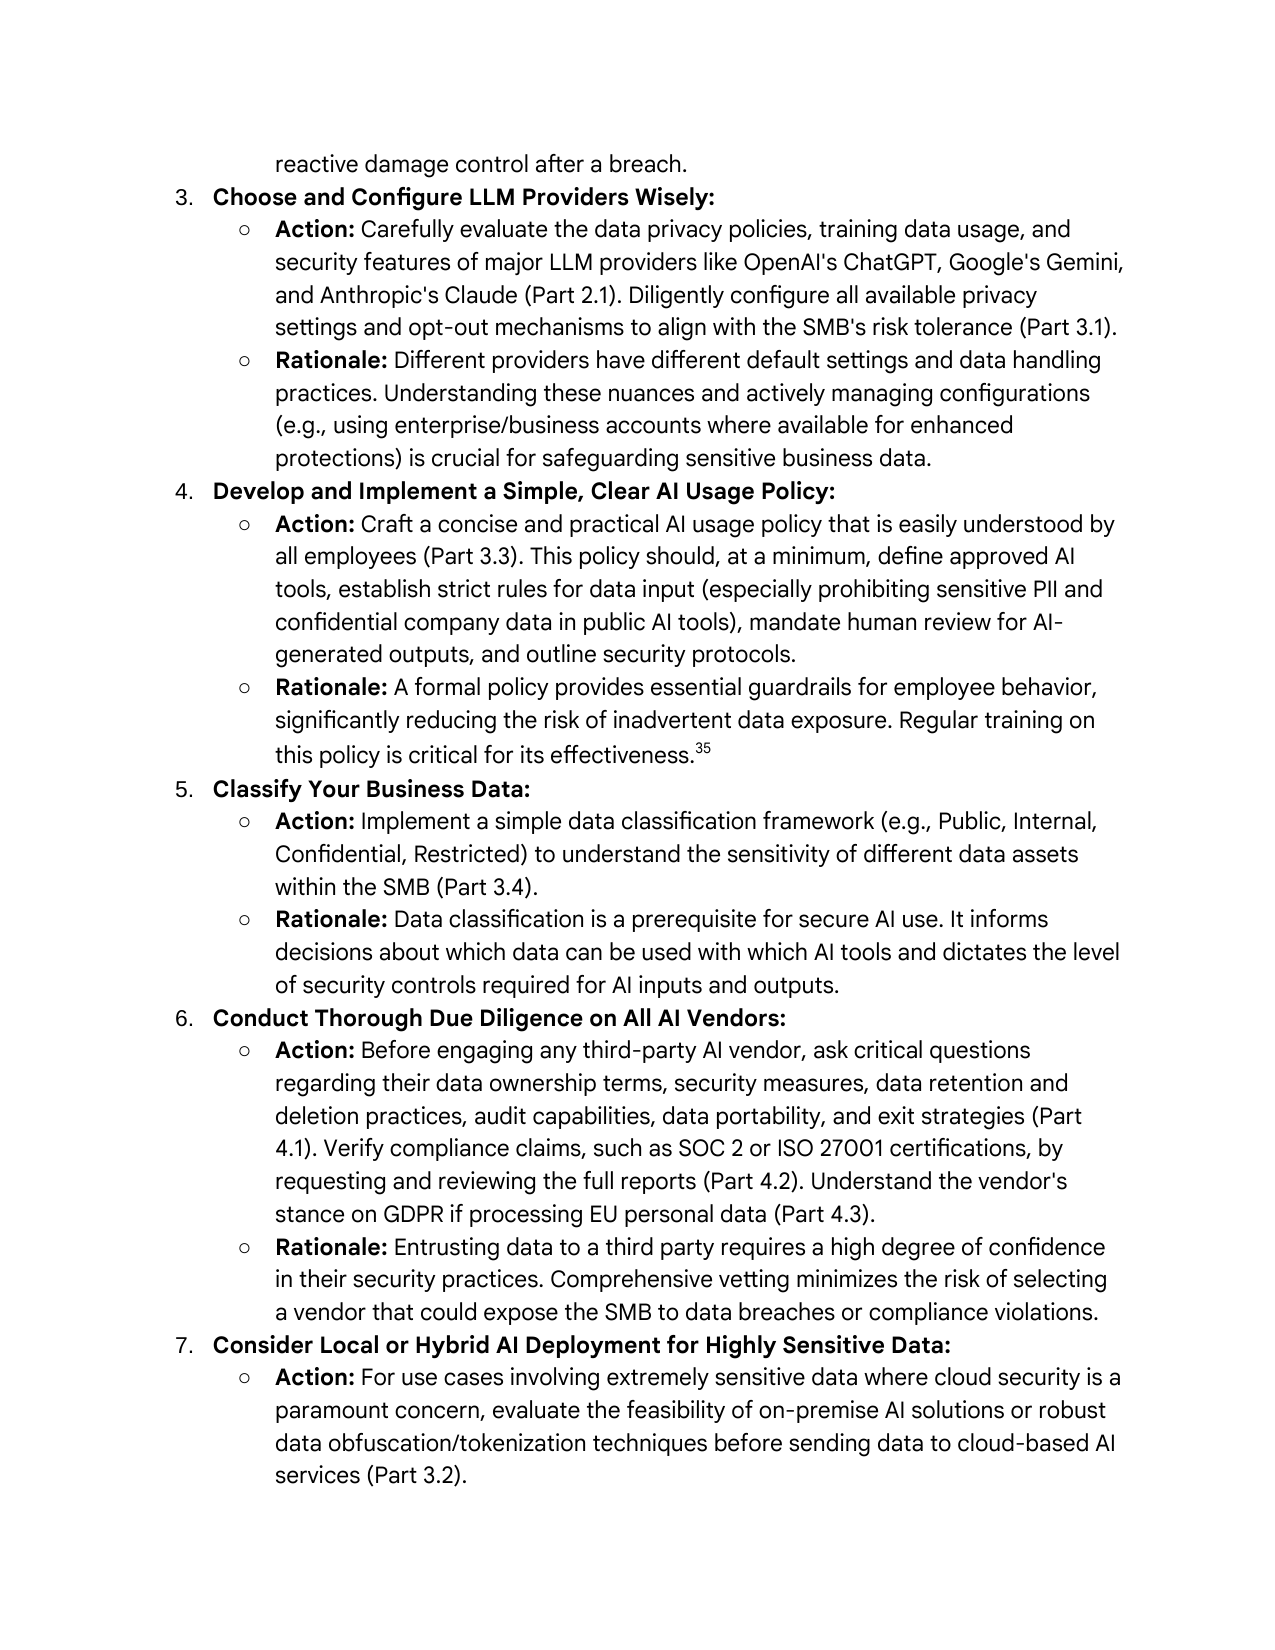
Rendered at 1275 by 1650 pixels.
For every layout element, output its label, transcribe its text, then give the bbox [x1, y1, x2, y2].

list Action: Carefully evaluate the data privacy policies, training data usage, and security features of major LLM providers like OpenAI's ChatGPT, Google's Gemini, and Anthropic's Claude (Part 2.1). Diligently configure all available privacy settings and opt-out mechanisms to align with the SMB's risk tolerance (Part 3.1). [237, 215, 1125, 342]
list Action: For use cases involving extremely sensitive data where cloud security is a paramount concern, evaluate the feasibility of on-premise AI solutions or robust data obfuscation/tokenization techniques before sending data to cloud-based AI services (Part 3.2). [237, 1364, 1125, 1491]
list Rationale: Data classification is a prerequisite for secure AI use. It informs decisions about which data can be used with which AI tools and dictates the level of security controls required for AI inputs and outputs. [237, 906, 1125, 1000]
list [237, 150, 1125, 179]
list Consider Local or Hybrid AI Deployment for Highly Sensitive Data: [175, 1331, 1125, 1360]
list Action: Craft a concise and practical AI usage policy that is easily understood by all employees (Part 3.3). This policy should, at a minimum, define approved AI tools, establish strict rules for data input (especially prohibiting sensitive PII and confidential company data in public AI tools), mandate human review for AI-generated outputs, and outline security protocols. [237, 510, 1125, 669]
list Rationale: Entrusting data to a third party requires a high degree of confidence in their security practices. Comprehensive vetting minimizes the risk of selecting a vendor that could expose the SMB to data breaches or compliance violations. [237, 1233, 1125, 1327]
list Action: Before engaging any third-party AI vendor, ask critical questions regarding their data ownership terms, security measures, data retention and deletion practices, audit capabilities, data portability, and exit strategies (Part 4.1). Verify compliance claims, such as SOC 2 or ISO 27001 certifications, by requesting and reviewing the full reports (Part 4.2). Understand the vendor's stance on GDPR if processing EU personal data (Part 4.3). [237, 1037, 1125, 1229]
list Conduct Thorough Due Diligence on All AI Vendors: [175, 1004, 1125, 1033]
list Develop and Implement a Simple, Clear AI Usage Policy: [175, 477, 1125, 506]
list Rationale: Different providers have different default settings and data handling practices. Understanding these nuances and actively managing configurations (e.g., using enterprise/business accounts where available for enhanced protections) is crucial for safeguarding sensitive business data. [237, 346, 1125, 473]
list Action: Implement a simple data classification framework (e.g., Public, Internal, Confidential, Restricted) to understand the sensitivity of different data assets within the SMB (Part 3.4). [237, 808, 1125, 902]
list Classify Your Business Data: [175, 775, 1125, 804]
list Choose and Configure LLM Providers Wisely: [175, 183, 1125, 211]
list Rationale: A formal policy provides essential guardrails for employee behavior, significantly reducing the risk of inadvertent data exposure. Regular training on this policy is critical for its effectiveness.35 [237, 673, 1125, 771]
